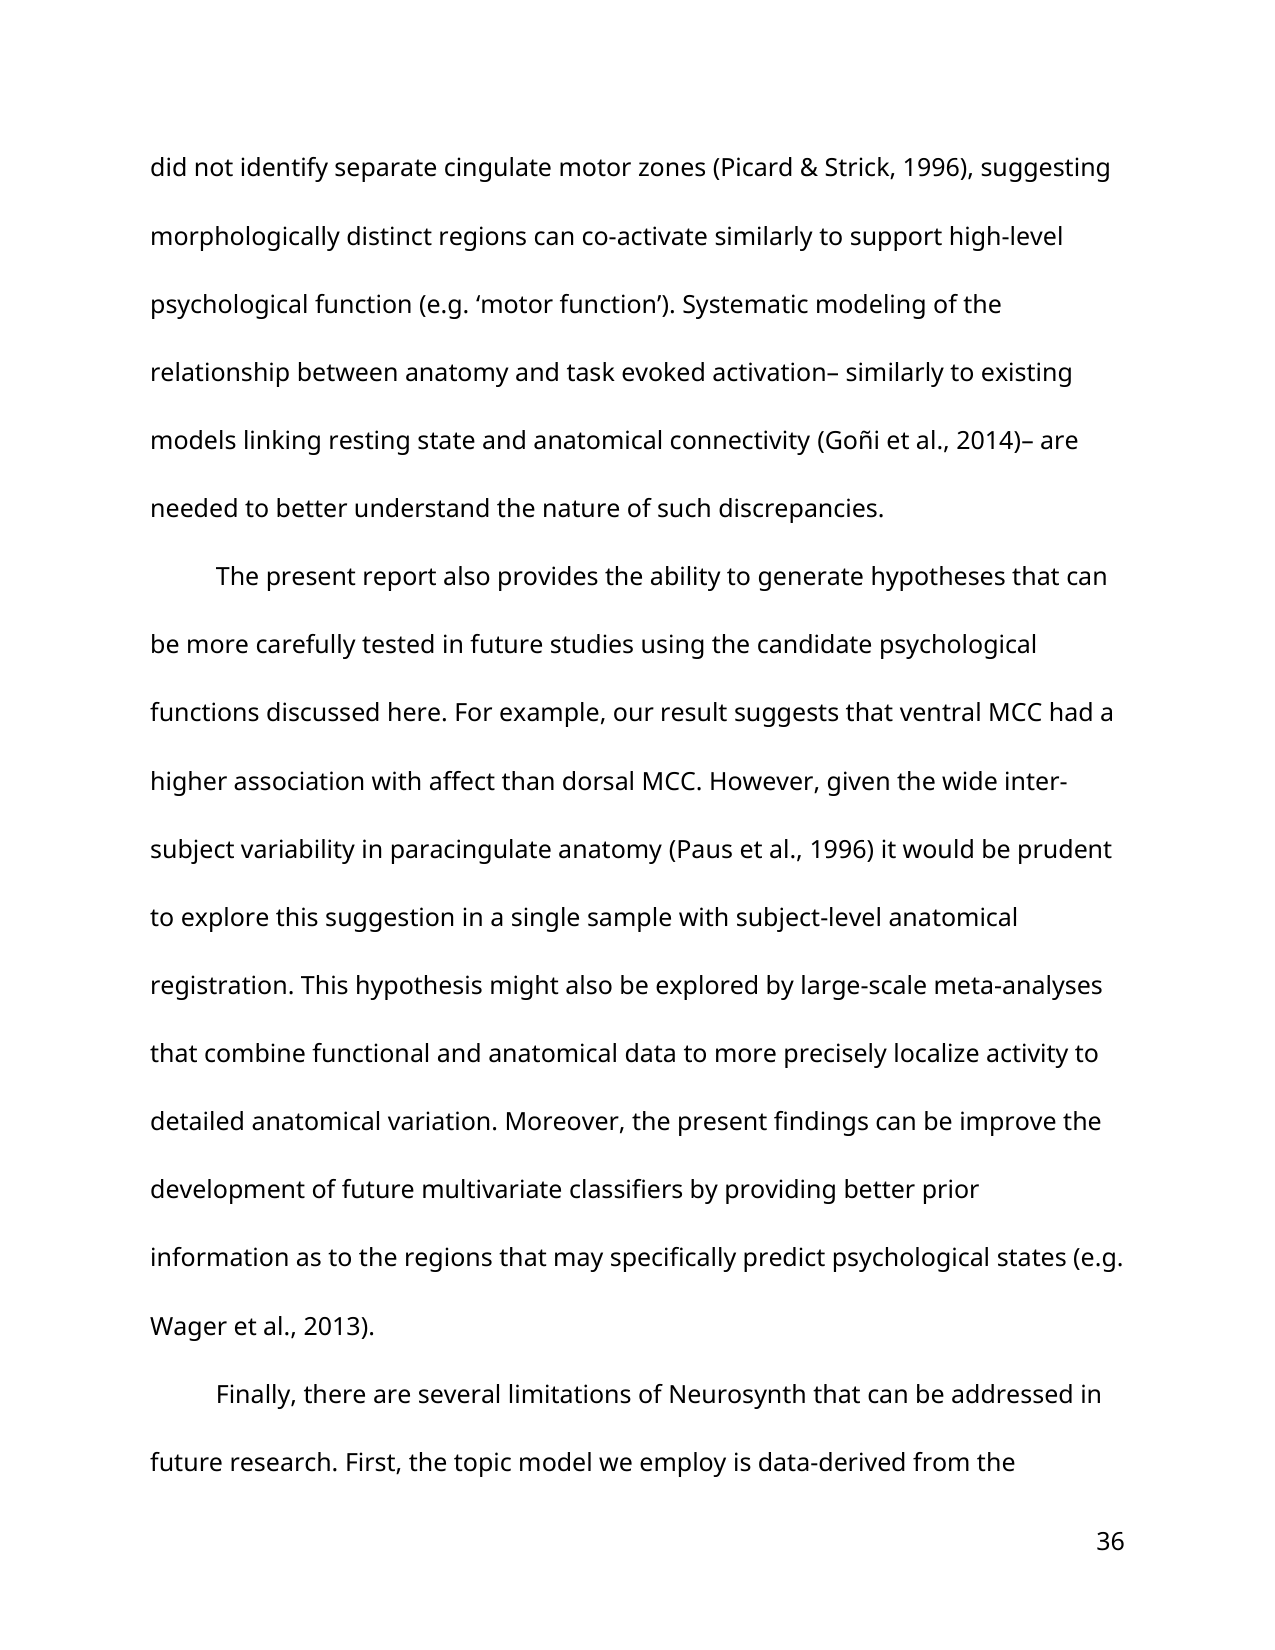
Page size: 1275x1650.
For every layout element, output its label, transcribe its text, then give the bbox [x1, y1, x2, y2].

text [150, 1376, 1125, 1478]
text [150, 150, 1125, 525]
text The present report also provides the ability to generate hypotheses that can be more carefully tested in future studies using the candidate psychological functions discussed here. For example, our result suggests that ventral MCC had a higher association with affect than dorsal MCC. However, given the wide inter-subject variability in paracingulate anatomy (Paus et al., 1996) it would be prudent to explore this suggestion in a single sample with subject-level anatomical registration. This hypothesis might also be explored by large-scale meta-analyses that combine functional and anatomical data to more precisely localize activity to detailed anatomical variation. Moreover, the present findings can be improve the development of future multivariate classifiers by providing better prior information as to the regions that may specifically predict psychological states (e.g. Wager et al., 2013). [150, 559, 1125, 1342]
